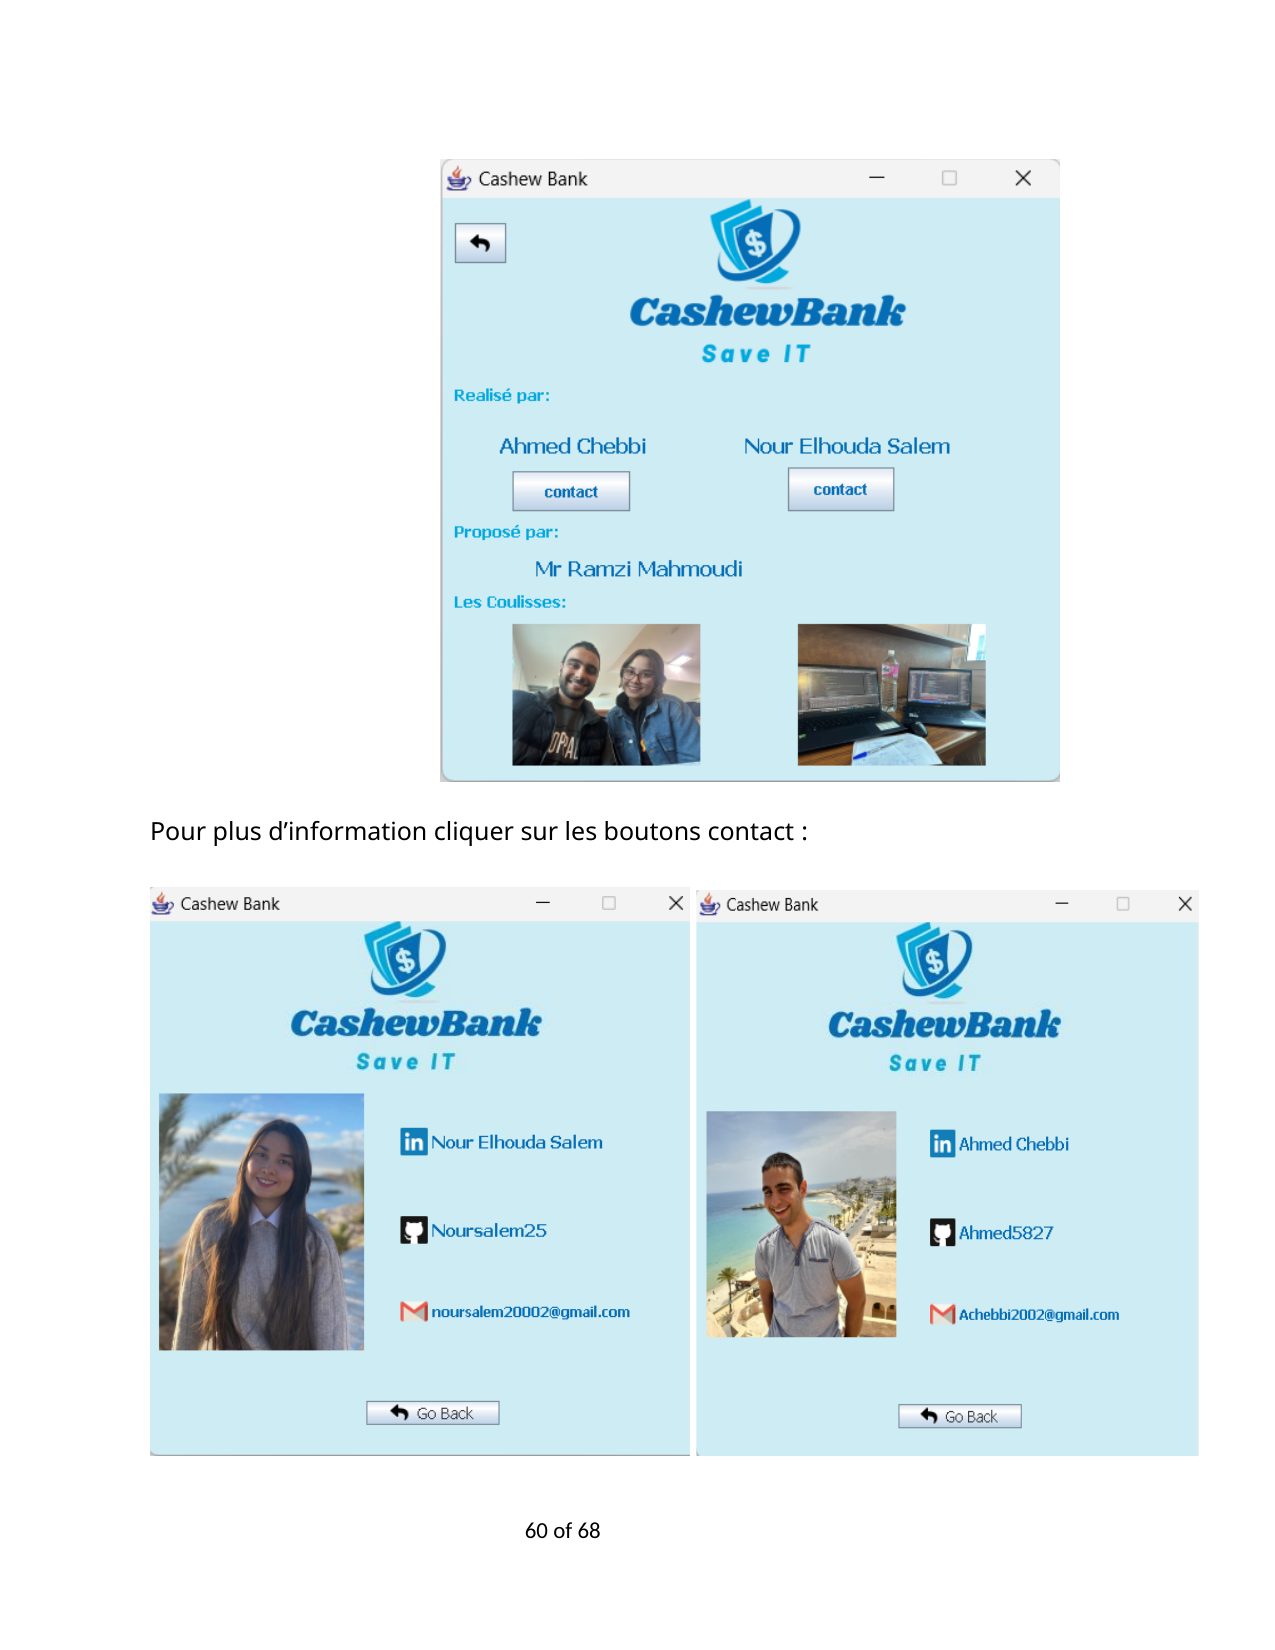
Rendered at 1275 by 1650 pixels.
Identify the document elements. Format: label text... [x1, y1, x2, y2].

picture [696, 890, 1199, 1456]
picture [150, 887, 690, 1456]
list Pour plus d’information cliquer sur les boutons contact : [150, 814, 1200, 848]
picture [440, 159, 1060, 782]
